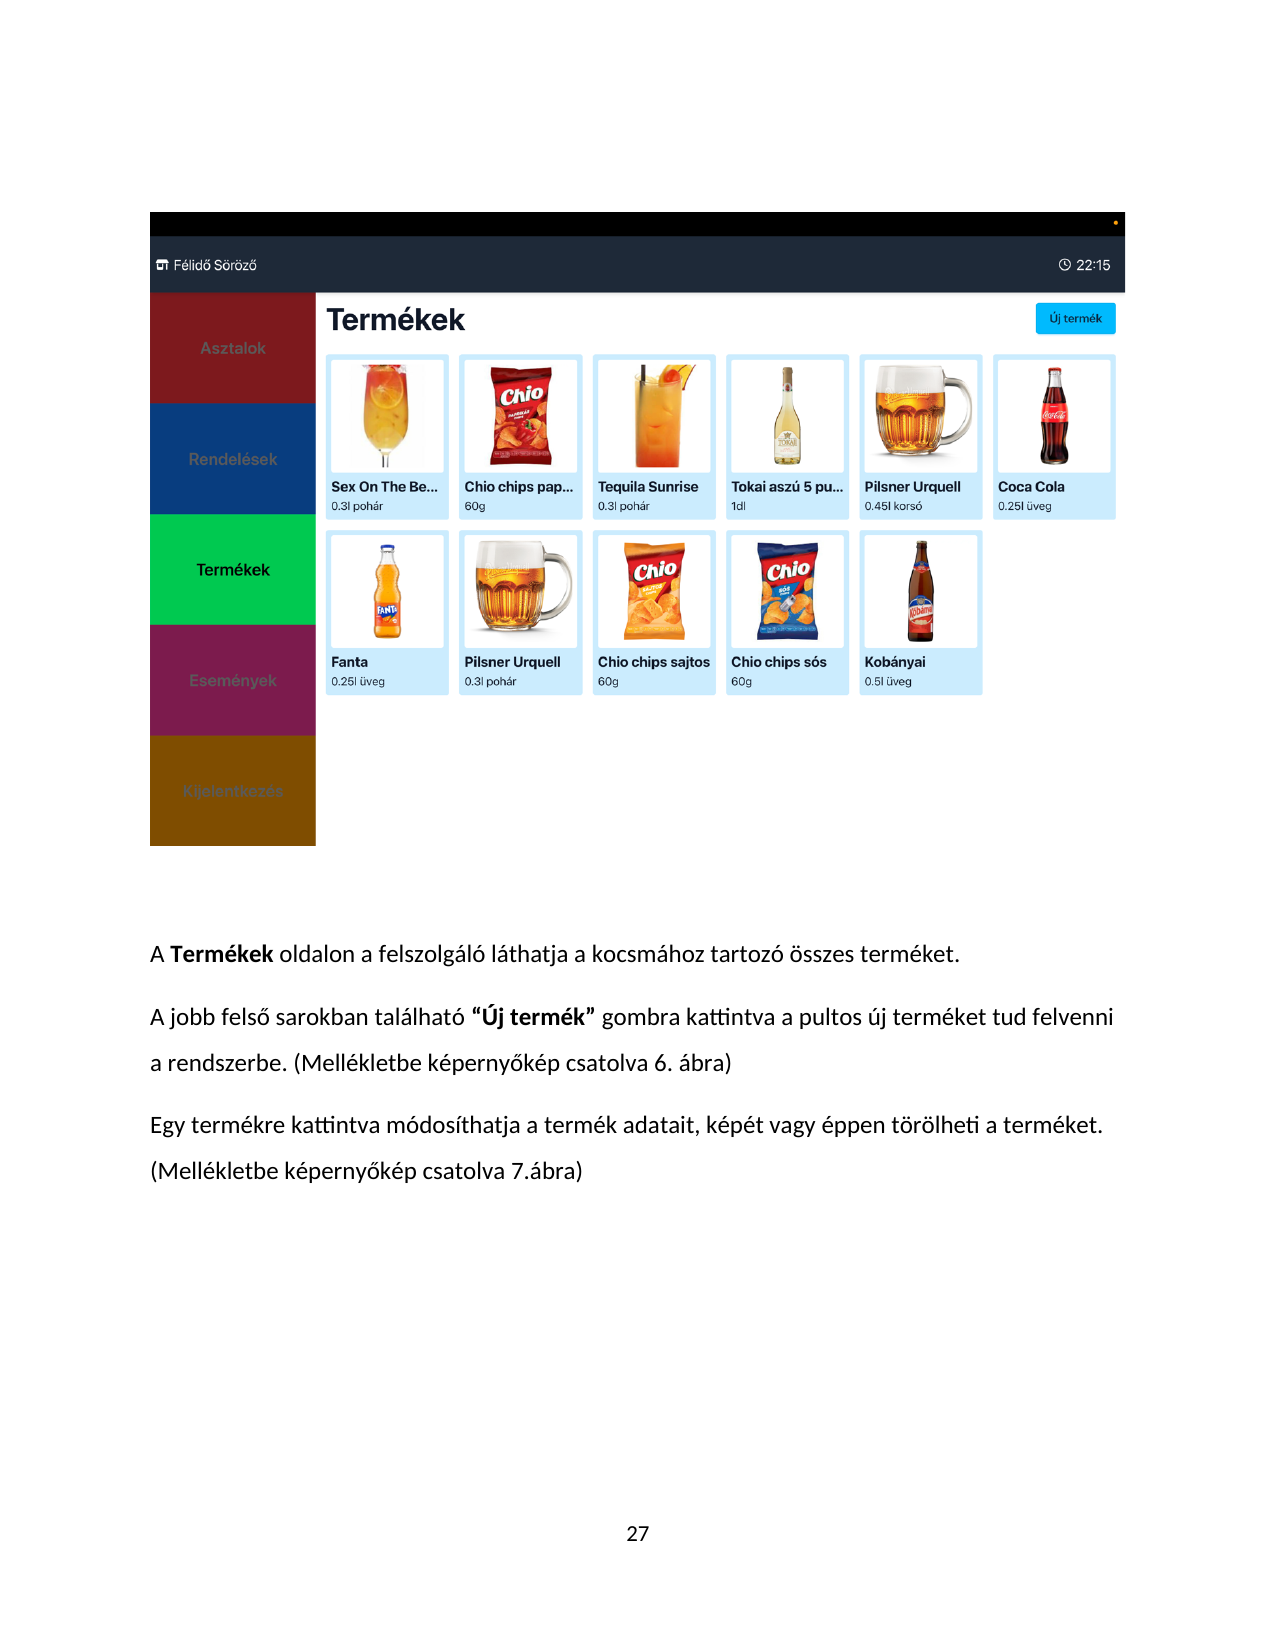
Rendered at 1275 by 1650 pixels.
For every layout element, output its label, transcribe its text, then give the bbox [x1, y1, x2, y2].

text A Termékek oldalon a felszolgáló láthatja a kocsmához tartozó összes terméket. [150, 939, 1125, 969]
text Egy termékre kattintva módosíthatja a termék adatait, képét vagy éppen törölheti a terméket. (Mellékletbe képernyőkép csatolva 7.ábra) [150, 1109, 1125, 1185]
picture [150, 212, 1125, 846]
text A jobb felső sarokban található “Új termék” gombra kattintva a pultos új terméket tud felvenni a rendszerbe. (Mellékletbe képernyőkép csatolva 6. ábra) [150, 1001, 1125, 1077]
